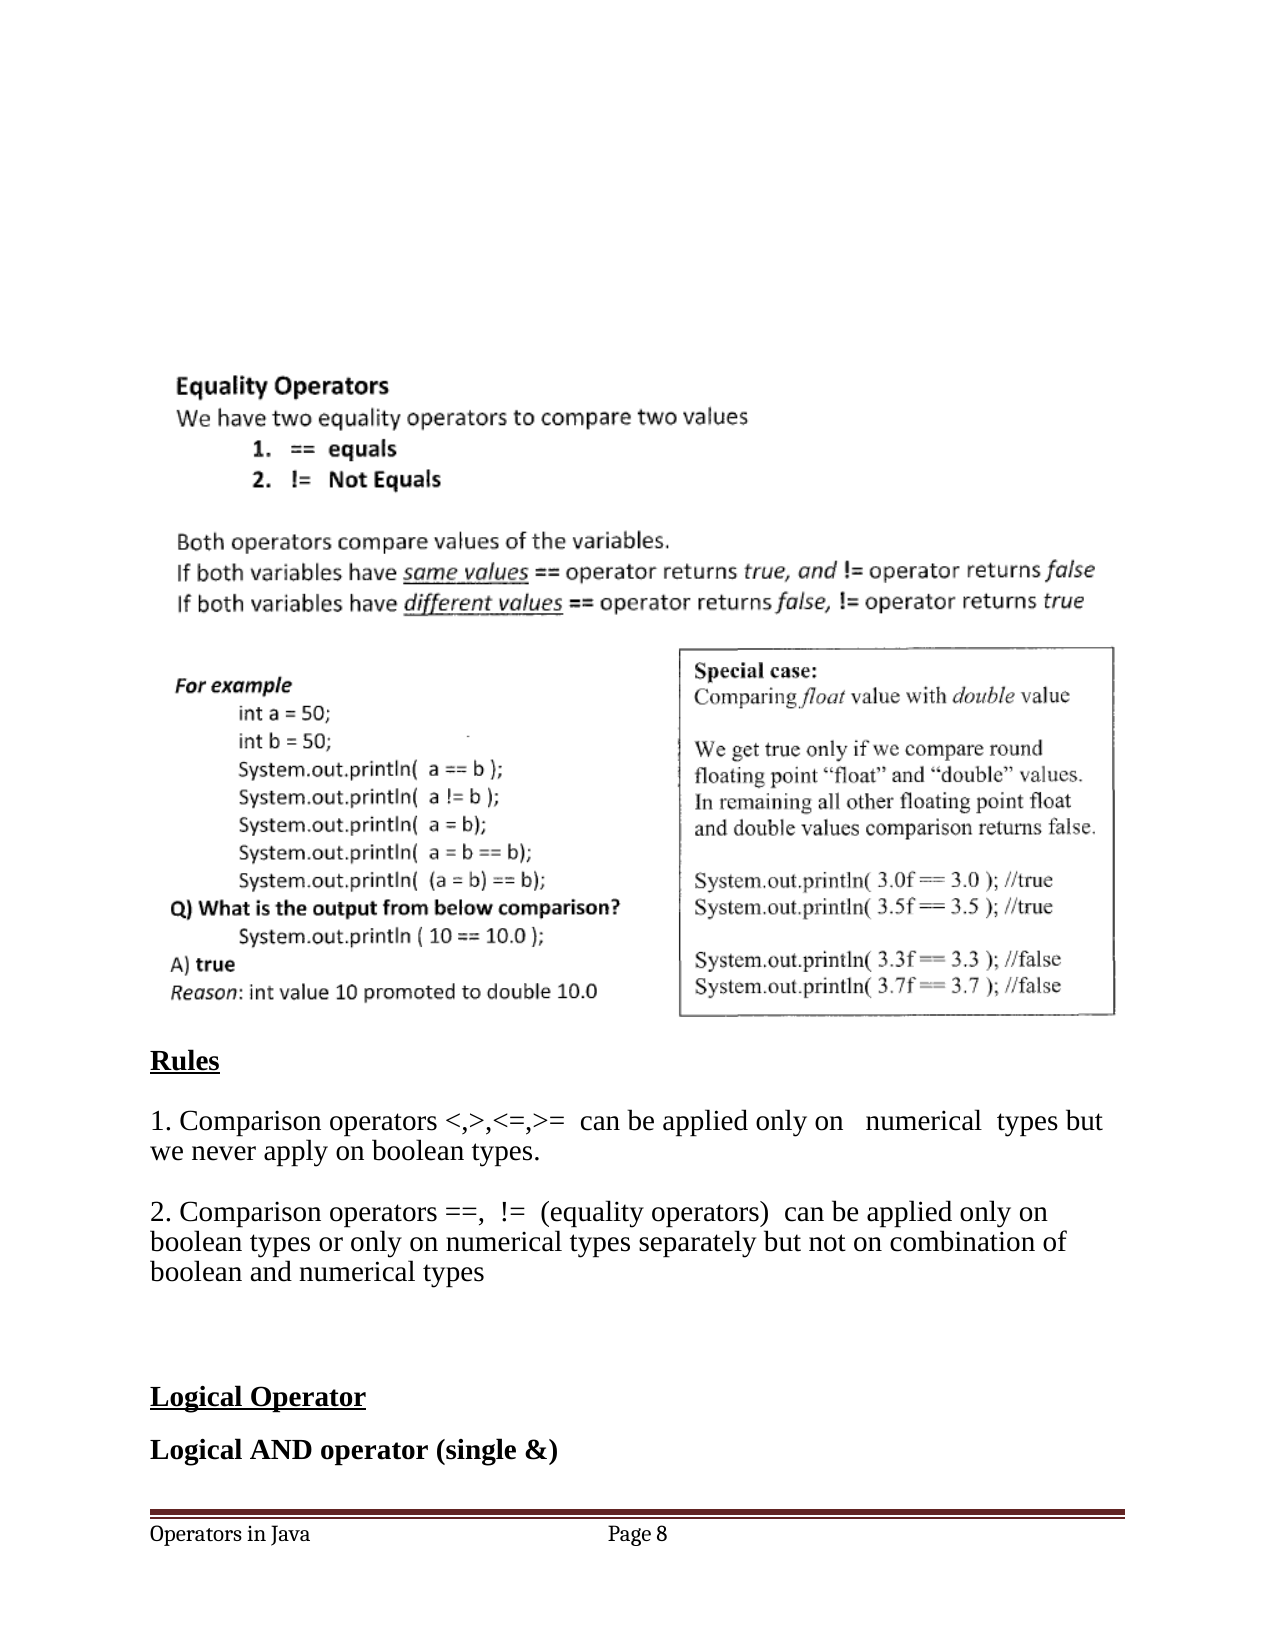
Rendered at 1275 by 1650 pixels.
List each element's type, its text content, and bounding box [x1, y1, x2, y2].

picture [150, 641, 1125, 1022]
text 2. Comparison operators ==, != (equality operators) can be applied only on boolean types or only on numerical types separately but not on combination of boolean and numerical types [150, 1197, 1125, 1287]
subtitle Logical Operator [150, 1379, 1125, 1412]
text Rules [150, 1046, 1125, 1076]
picture [159, 359, 1135, 619]
text Logical AND operator (single &) [150, 1436, 1125, 1466]
text 1. Comparison operators <,>,<=,>= can be applied only on numerical types but we never apply on boolean types. [150, 1107, 1125, 1167]
